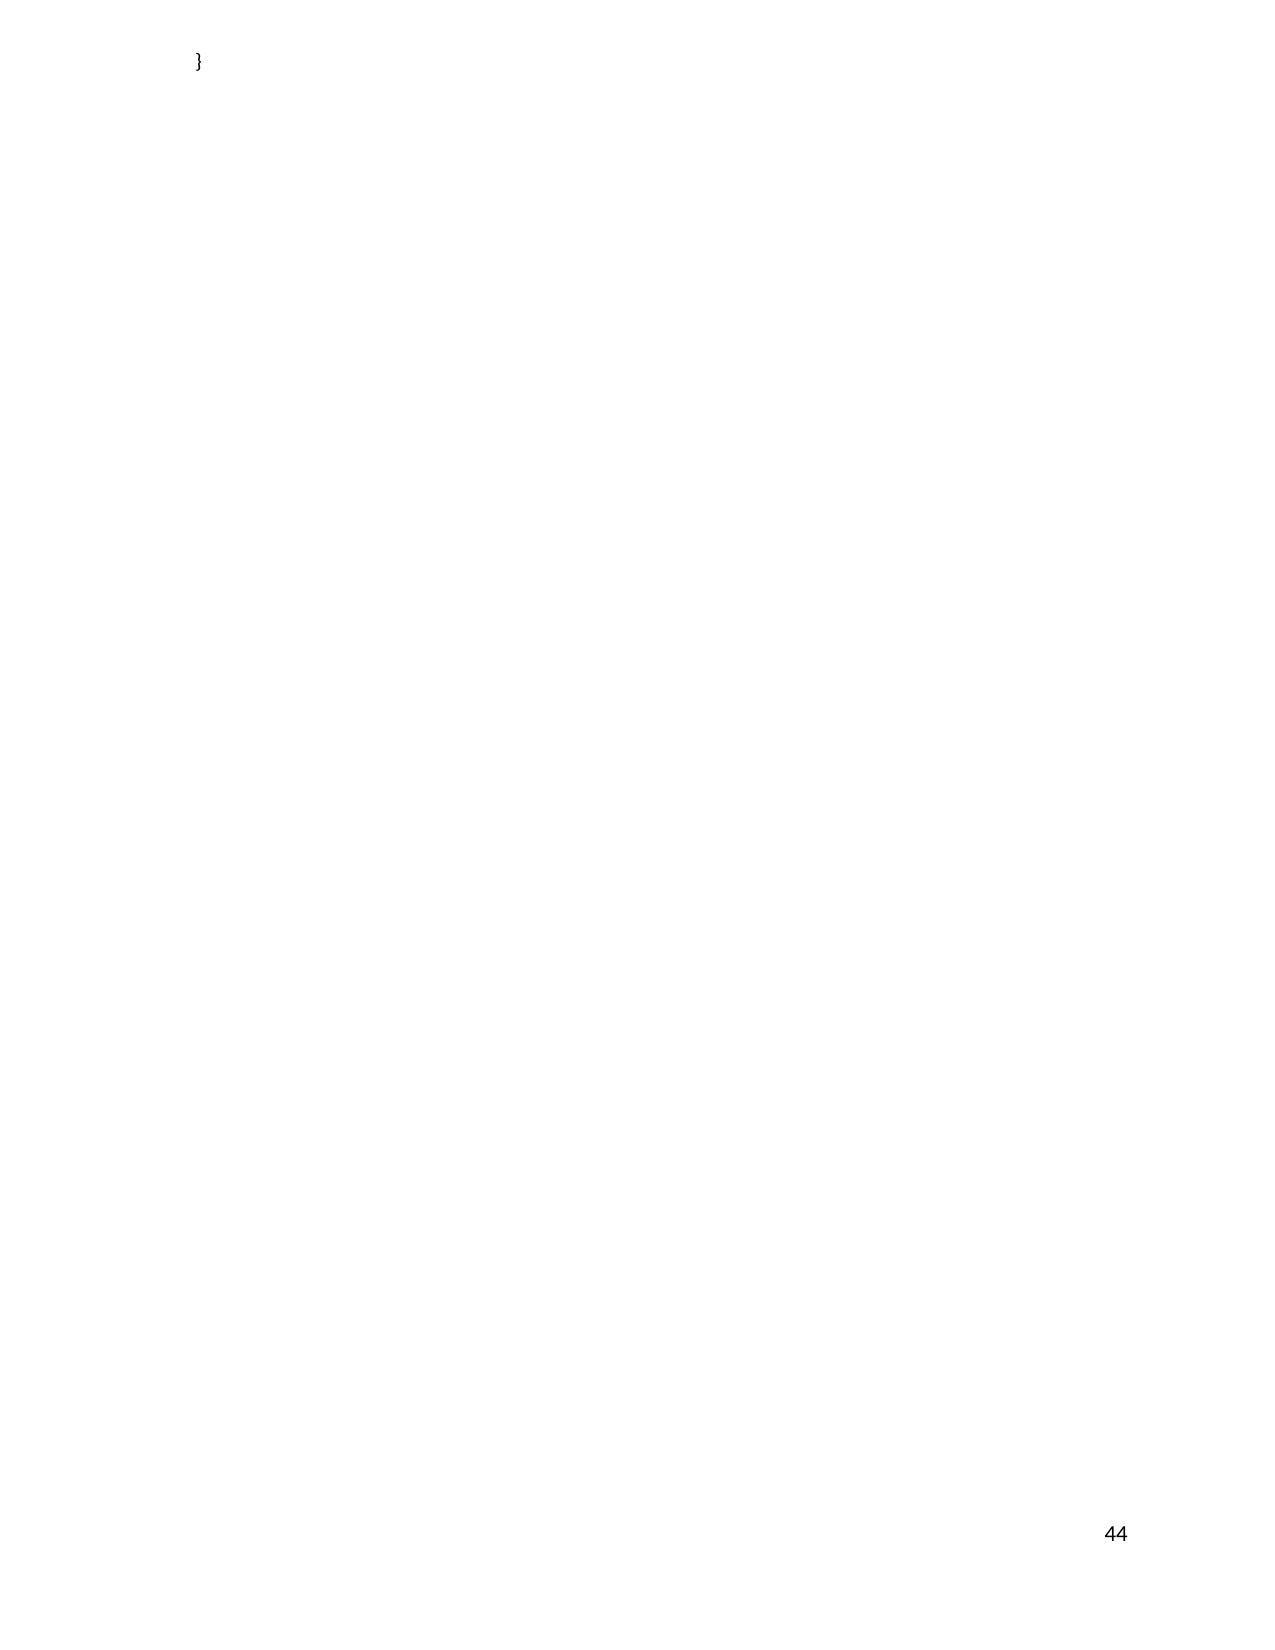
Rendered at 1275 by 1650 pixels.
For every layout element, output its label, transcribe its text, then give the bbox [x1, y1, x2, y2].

text } [195, 48, 1127, 73]
